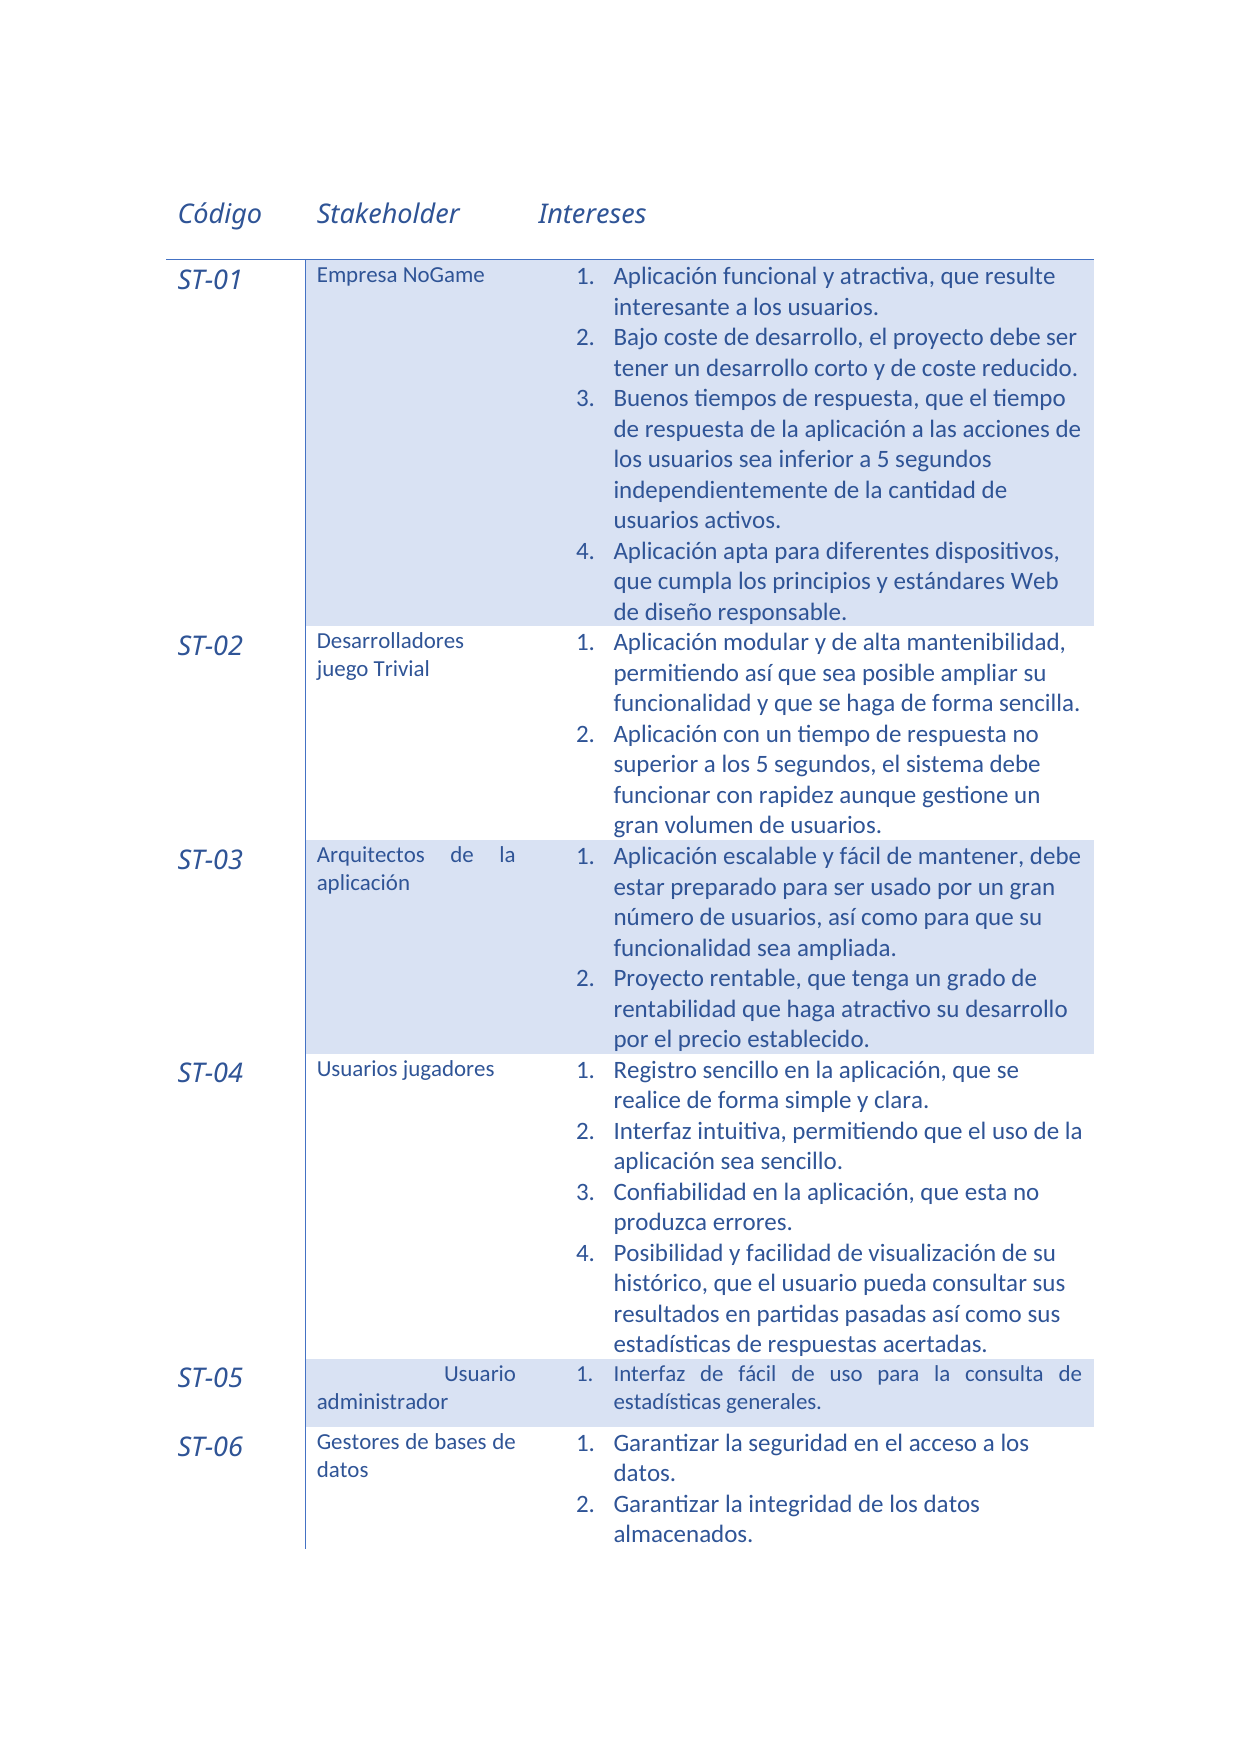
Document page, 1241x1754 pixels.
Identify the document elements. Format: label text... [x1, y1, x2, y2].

table_cell ST-04 [166, 1054, 305, 1359]
table_cell Aplicación funcional y atractiva, que resulte interesante a los usuarios. Bajo coste de desarrollo, el proyecto debe ser tener un desarrollo corto y de coste reducido. Buenos tiempos de respuesta, que el tiempo de respuesta de la aplicación a las acciones de los usuarios sea inferior a 5 segundos independientemente de la cantidad de usuarios activos. Aplicación apta para diferentes dispositivos, que cumpla los principios y estándares Web de diseño responsable. [527, 260, 1094, 626]
table_header Stakeholder [305, 195, 527, 259]
table_cell Arquitectos de la aplicación [306, 840, 527, 1054]
table_cell Interfaz de fácil de uso para la consulta de estadísticas generales. [527, 1359, 1094, 1427]
table_header Intereses [527, 195, 1094, 259]
table_cell Usuario administrador [306, 1359, 527, 1427]
table_cell ST-01 [166, 260, 305, 626]
table_cell Gestores de bases de datos [306, 1427, 527, 1549]
table_cell ST-06 [166, 1427, 305, 1549]
table_cell Usuarios jugadores [306, 1054, 527, 1359]
table_cell ST-05 [166, 1359, 305, 1427]
table_cell Desarrolladores juego Trivial [306, 626, 527, 840]
table_header Código [166, 195, 305, 259]
table_cell Empresa NoGame [306, 260, 527, 626]
table_cell Garantizar la seguridad en el acceso a los datos. Garantizar la integridad de los datos almacenados. [527, 1427, 1094, 1549]
table_cell ST-03 [166, 840, 305, 1054]
table_cell Aplicación modular y de alta mantenibilidad, permitiendo así que sea posible ampliar su funcionalidad y que se haga de forma sencilla. Aplicación con un tiempo de respuesta no superior a los 5 segundos, el sistema debe funcionar con rapidez aunque gestione un gran volumen de usuarios. [527, 626, 1094, 840]
table_cell Registro sencillo en la aplicación, que se realice de forma simple y clara. Interfaz intuitiva, permitiendo que el uso de la aplicación sea sencillo. Confiabilidad en la aplicación, que esta no produzca errores. Posibilidad y facilidad de visualización de su histórico, que el usuario pueda consultar sus resultados en partidas pasadas así como sus estadísticas de respuestas acertadas. [527, 1054, 1094, 1359]
table_cell Aplicación escalable y fácil de mantener, debe estar preparado para ser usado por un gran número de usuarios, así como para que su funcionalidad sea ampliada. Proyecto rentable, que tenga un grado de rentabilidad que haga atractivo su desarrollo por el precio establecido. [527, 840, 1094, 1054]
table_cell ST-02 [166, 626, 305, 840]
